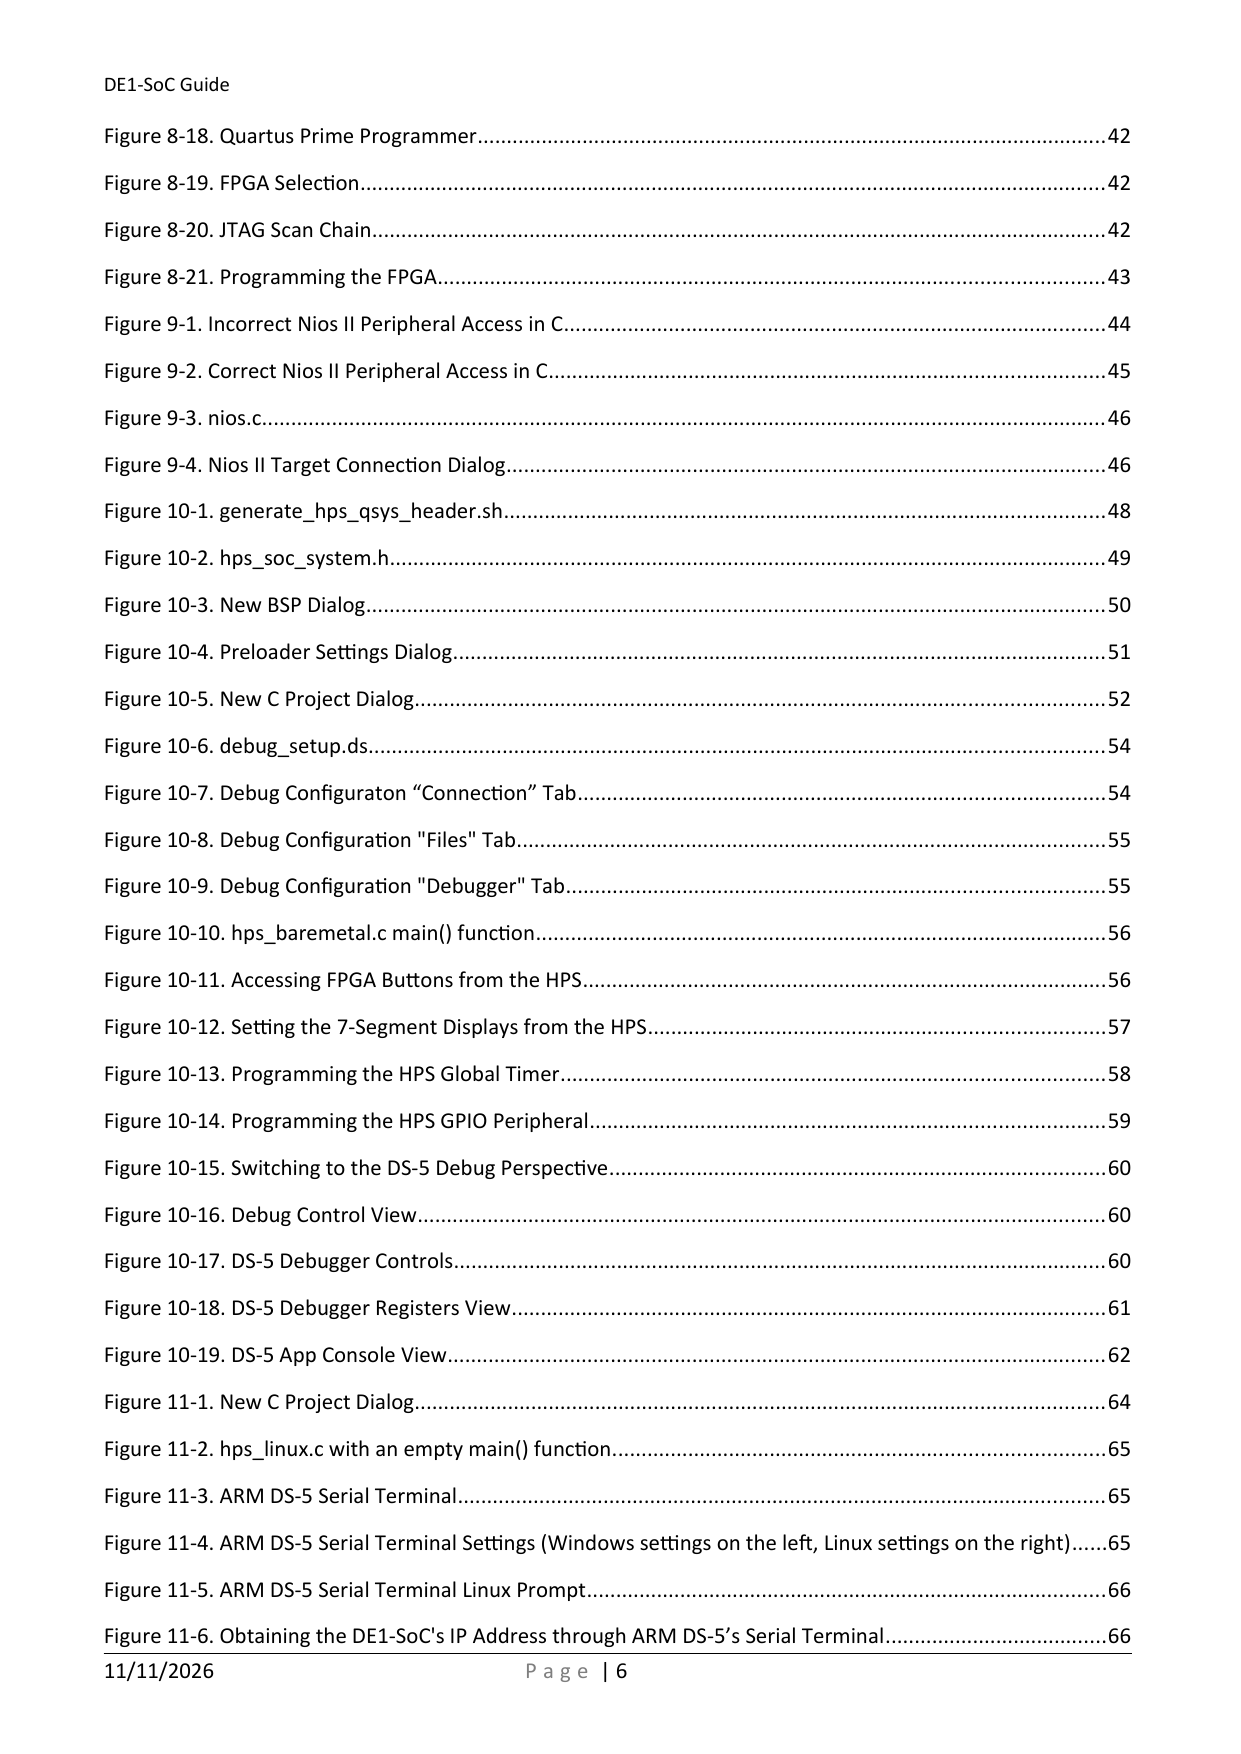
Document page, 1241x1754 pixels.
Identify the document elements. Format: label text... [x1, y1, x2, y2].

text Figure 9-1. Incorrect Nios II Peripheral Access in C 44 [103, 309, 1132, 337]
text Figure 11-6. Obtaining the DE1-SoC's IP Address through ARM DS-5’s Serial Terminal 66 [103, 1622, 1132, 1650]
text Figure 10-14. Programming the HPS GPIO Peripheral 59 [103, 1106, 1132, 1134]
text Figure 10-17. DS-5 Debugger Controls 60 [103, 1247, 1132, 1275]
text Figure 10-7. Debug Configuraton “Connection” Tab 54 [103, 778, 1132, 806]
text Figure 10-16. Debug Control View 60 [103, 1200, 1132, 1228]
text Figure 9-3. nios.c 46 [103, 403, 1132, 431]
text Figure 9-2. Correct Nios II Peripheral Access in C 45 [103, 356, 1132, 384]
text Figure 10-8. Debug Configuration "Files" Tab 55 [103, 825, 1132, 853]
text Figure 8-18. Quartus Prime Programmer 42 [103, 122, 1132, 150]
text Figure 10-18. DS-5 Debugger Registers View 61 [103, 1293, 1132, 1322]
text Figure 10-15. Switching to the DS-5 Debug Perspective 60 [103, 1153, 1132, 1181]
text Figure 8-20. JTAG Scan Chain 42 [103, 215, 1132, 243]
text Figure 11-1. New C Project Dialog 64 [103, 1387, 1132, 1415]
text Figure 11-5. ARM DS-5 Serial Terminal Linux Prompt 66 [103, 1575, 1132, 1603]
text Figure 10-11. Accessing FPGA Buttons from the HPS 56 [103, 965, 1132, 993]
text Figure 11-3. ARM DS-5 Serial Terminal 65 [103, 1481, 1132, 1509]
text Figure 10-2. hps_soc_system.h 49 [103, 543, 1132, 572]
text Figure 8-19. FPGA Selection 42 [103, 168, 1132, 197]
text Figure 10-13. Programming the HPS Global Timer 58 [103, 1059, 1132, 1087]
text Figure 9-4. Nios II Target Connection Dialog 46 [103, 450, 1132, 478]
text Figure 10-5. New C Project Dialog 52 [103, 684, 1132, 712]
text Figure 10-19. DS-5 App Console View 62 [103, 1340, 1132, 1368]
text Figure 10-10. hps_baremetal.c main() function 56 [103, 918, 1132, 947]
text Figure 11-4. ARM DS-5 Serial Terminal Settings (Windows settings on the left, Linux settings on the right) 65 [103, 1528, 1132, 1556]
text Figure 10-4. Preloader Settings Dialog 51 [103, 637, 1132, 665]
text Figure 10-1. generate_hps_qsys_header.sh 48 [103, 497, 1132, 525]
text Figure 10-3. New BSP Dialog 50 [103, 590, 1132, 618]
text Figure 10-6. debug_setup.ds 54 [103, 731, 1132, 759]
text Figure 11-2. hps_linux.c with an empty main() function. 65 [103, 1434, 1132, 1462]
text Figure 10-12. Setting the 7-Segment Displays from the HPS 57 [103, 1012, 1132, 1040]
text Figure 8-21. Programming the FPGA 43 [103, 262, 1132, 290]
text Figure 10-9. Debug Configuration "Debugger" Tab 55 [103, 872, 1132, 900]
